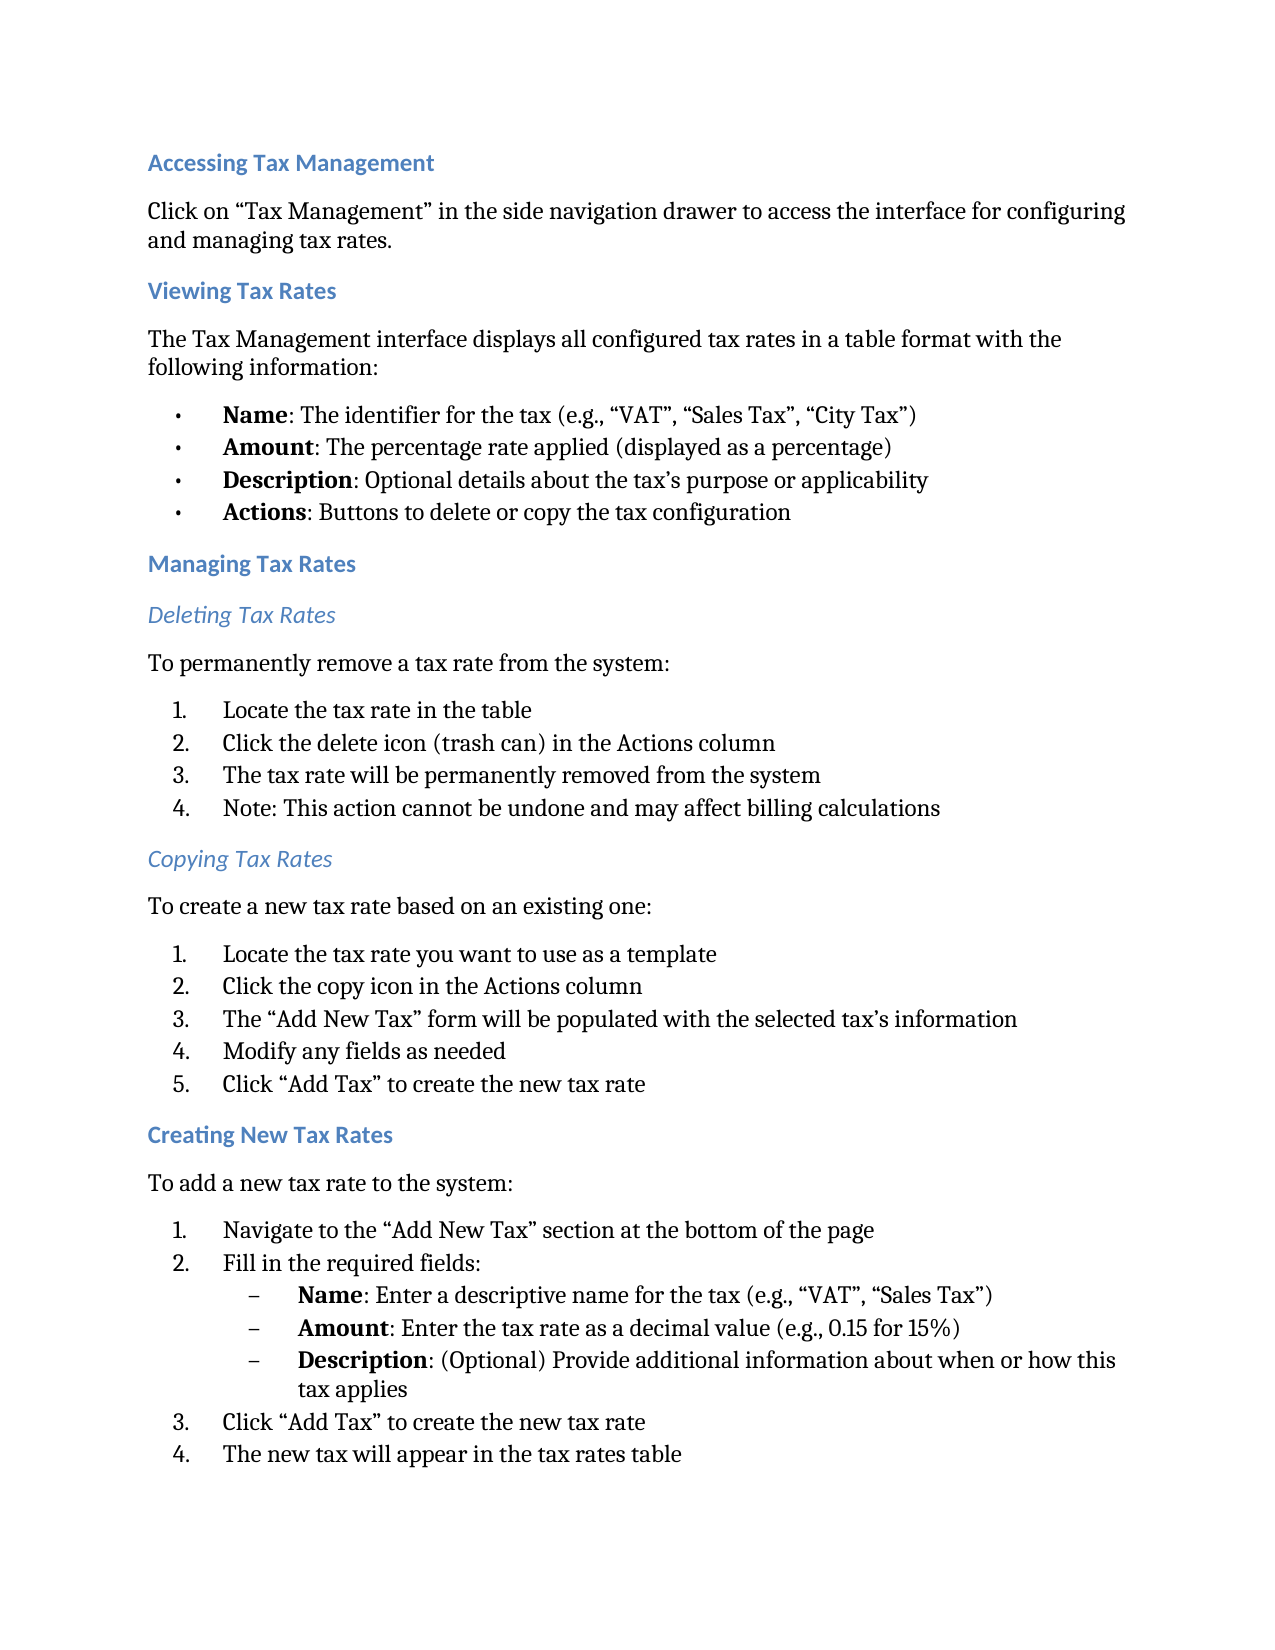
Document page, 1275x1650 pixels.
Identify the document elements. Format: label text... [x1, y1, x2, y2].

list Click “Add Tax” to create the new tax rate [173, 1070, 1127, 1098]
list Click the copy icon in the Actions column [173, 972, 1127, 1001]
list Locate the tax rate you want to use as a template [173, 940, 1127, 968]
list Click the delete icon (trash can) in the Actions column [173, 728, 1127, 757]
list Description: Optional details about the tax’s purpose or applicability [173, 466, 1127, 494]
subtitle Accessing Tax Management [148, 148, 1127, 178]
list Note: This action cannot be undone and may affect billing calculations [173, 793, 1127, 822]
text The Tax Management interface displays all configured tax rates in a table format with the following information: [148, 324, 1127, 382]
subtitle Copying Tax Rates [148, 843, 1127, 873]
list Amount: The percentage rate applied (displayed as a percentage) [173, 433, 1127, 462]
list Amount: Enter the tax rate as a decimal value (e.g., 0.15 for 15%) [248, 1314, 1127, 1342]
list Description: (Optional) Provide additional information about when or how this tax applies [248, 1346, 1127, 1404]
text To create a new tax rate based on an existing one: [148, 892, 1127, 921]
list The tax rate will be permanently removed from the system [173, 761, 1127, 790]
list The new tax will appear in the tax rates table [173, 1440, 1127, 1469]
list Name: The identifier for the tax (e.g., “VAT”, “Sales Tax”, “City Tax”) [173, 401, 1127, 429]
list Modify any fields as needed [173, 1037, 1127, 1066]
list The “Add New Tax” form will be populated with the selected tax’s information [173, 1005, 1127, 1033]
subtitle Viewing Tax Rates [148, 275, 1127, 306]
subtitle Creating New Tax Rates [148, 1119, 1127, 1150]
list Click “Add Tax” to create the new tax rate [173, 1407, 1127, 1436]
list Navigate to the “Add New Tax” section at the bottom of the page [173, 1216, 1127, 1245]
list Locate the tax rate in the table [173, 696, 1127, 725]
list Fill in the required fields: [173, 1249, 1127, 1277]
text To permanently remove a tax rate from the system: [148, 648, 1127, 677]
text Click on “Tax Management” in the side navigation drawer to access the interface for configuring and managing tax rates. [148, 197, 1127, 254]
subtitle Deleting Tax Rates [148, 599, 1127, 630]
text To add a new tax rate to the system: [148, 1169, 1127, 1197]
list Name: Enter a descriptive name for the tax (e.g., “VAT”, “Sales Tax”) [248, 1281, 1127, 1310]
list Actions: Buttons to delete or copy the tax configuration [173, 498, 1127, 527]
subtitle Managing Tax Rates [148, 548, 1127, 578]
